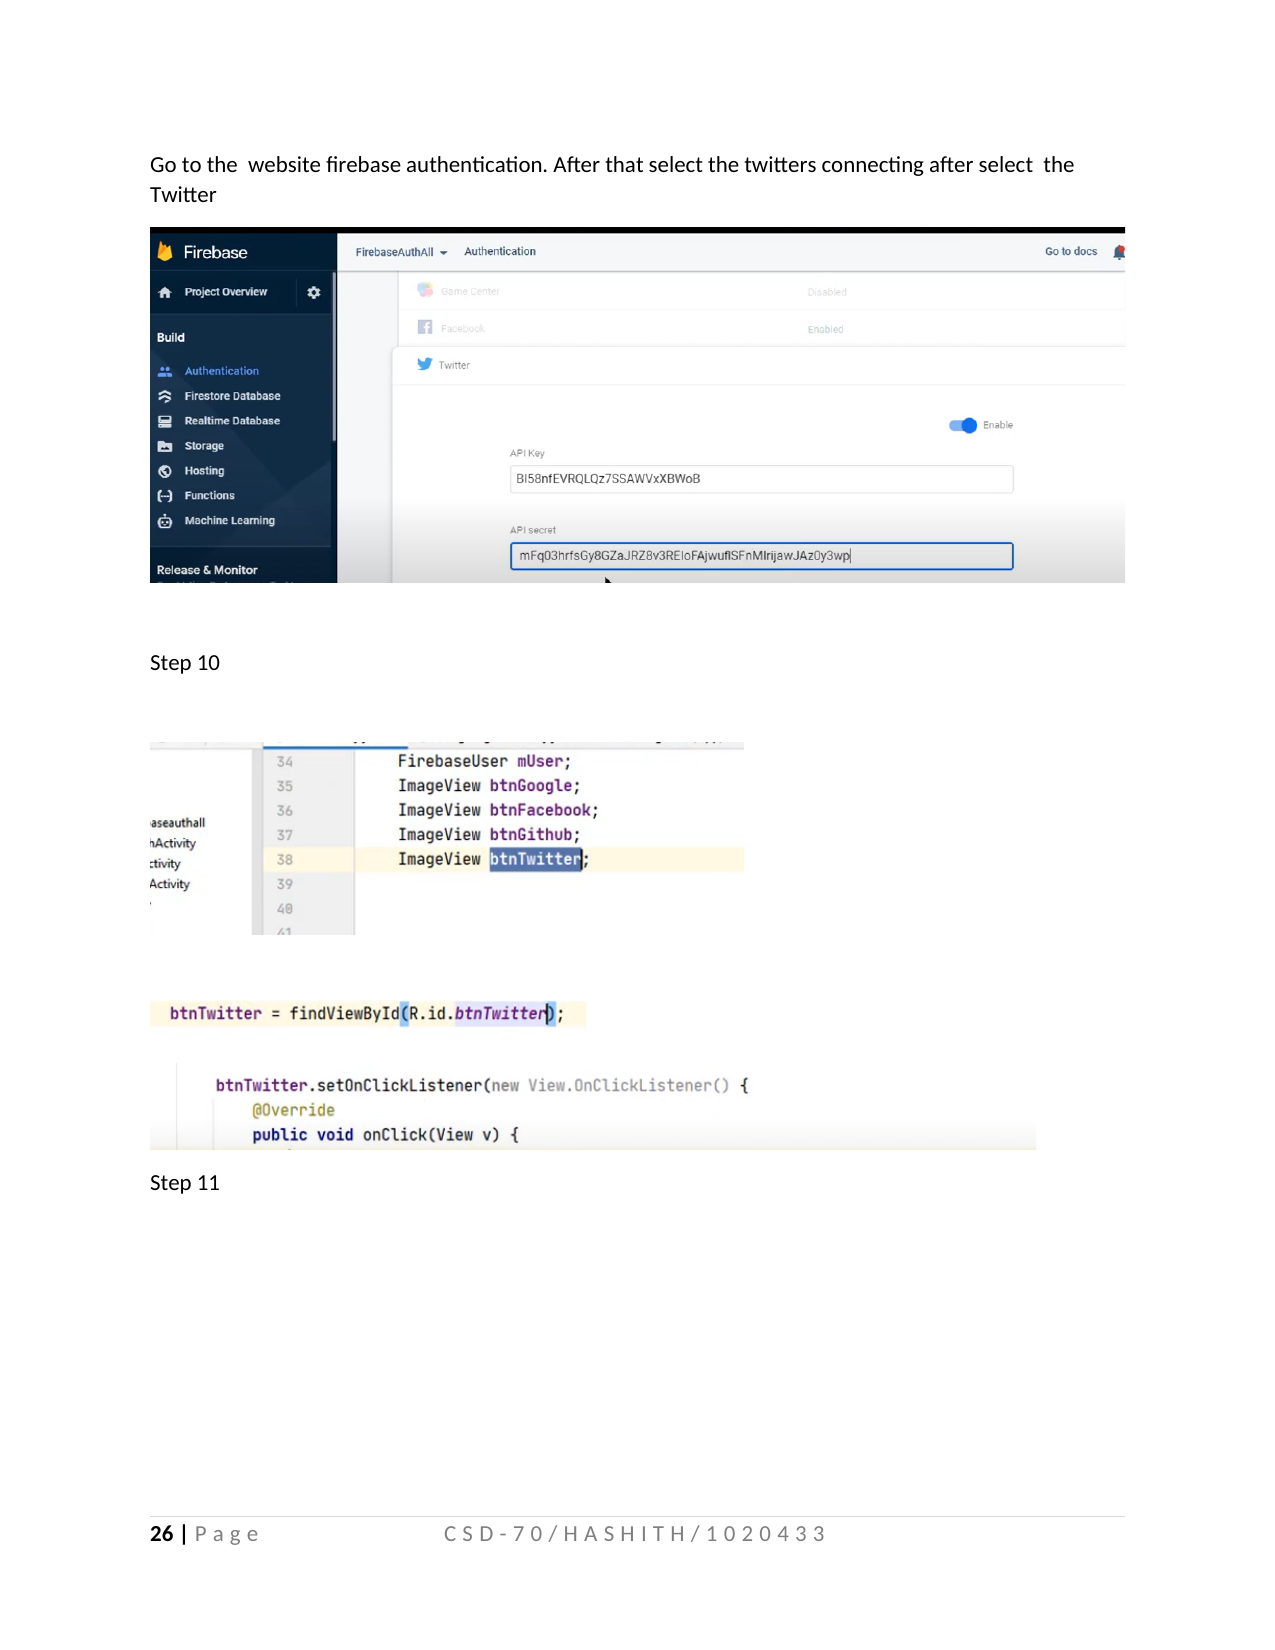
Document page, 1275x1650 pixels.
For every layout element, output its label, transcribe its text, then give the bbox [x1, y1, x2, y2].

picture [150, 742, 744, 935]
picture [150, 227, 1125, 583]
text Step 10 [150, 648, 1125, 676]
picture [150, 1000, 587, 1045]
picture [150, 1063, 1037, 1150]
text Go to the website firebase authentication. After that select the twitters connecting after select the Twitter [150, 150, 1125, 208]
text Step 11 [150, 1168, 1125, 1197]
